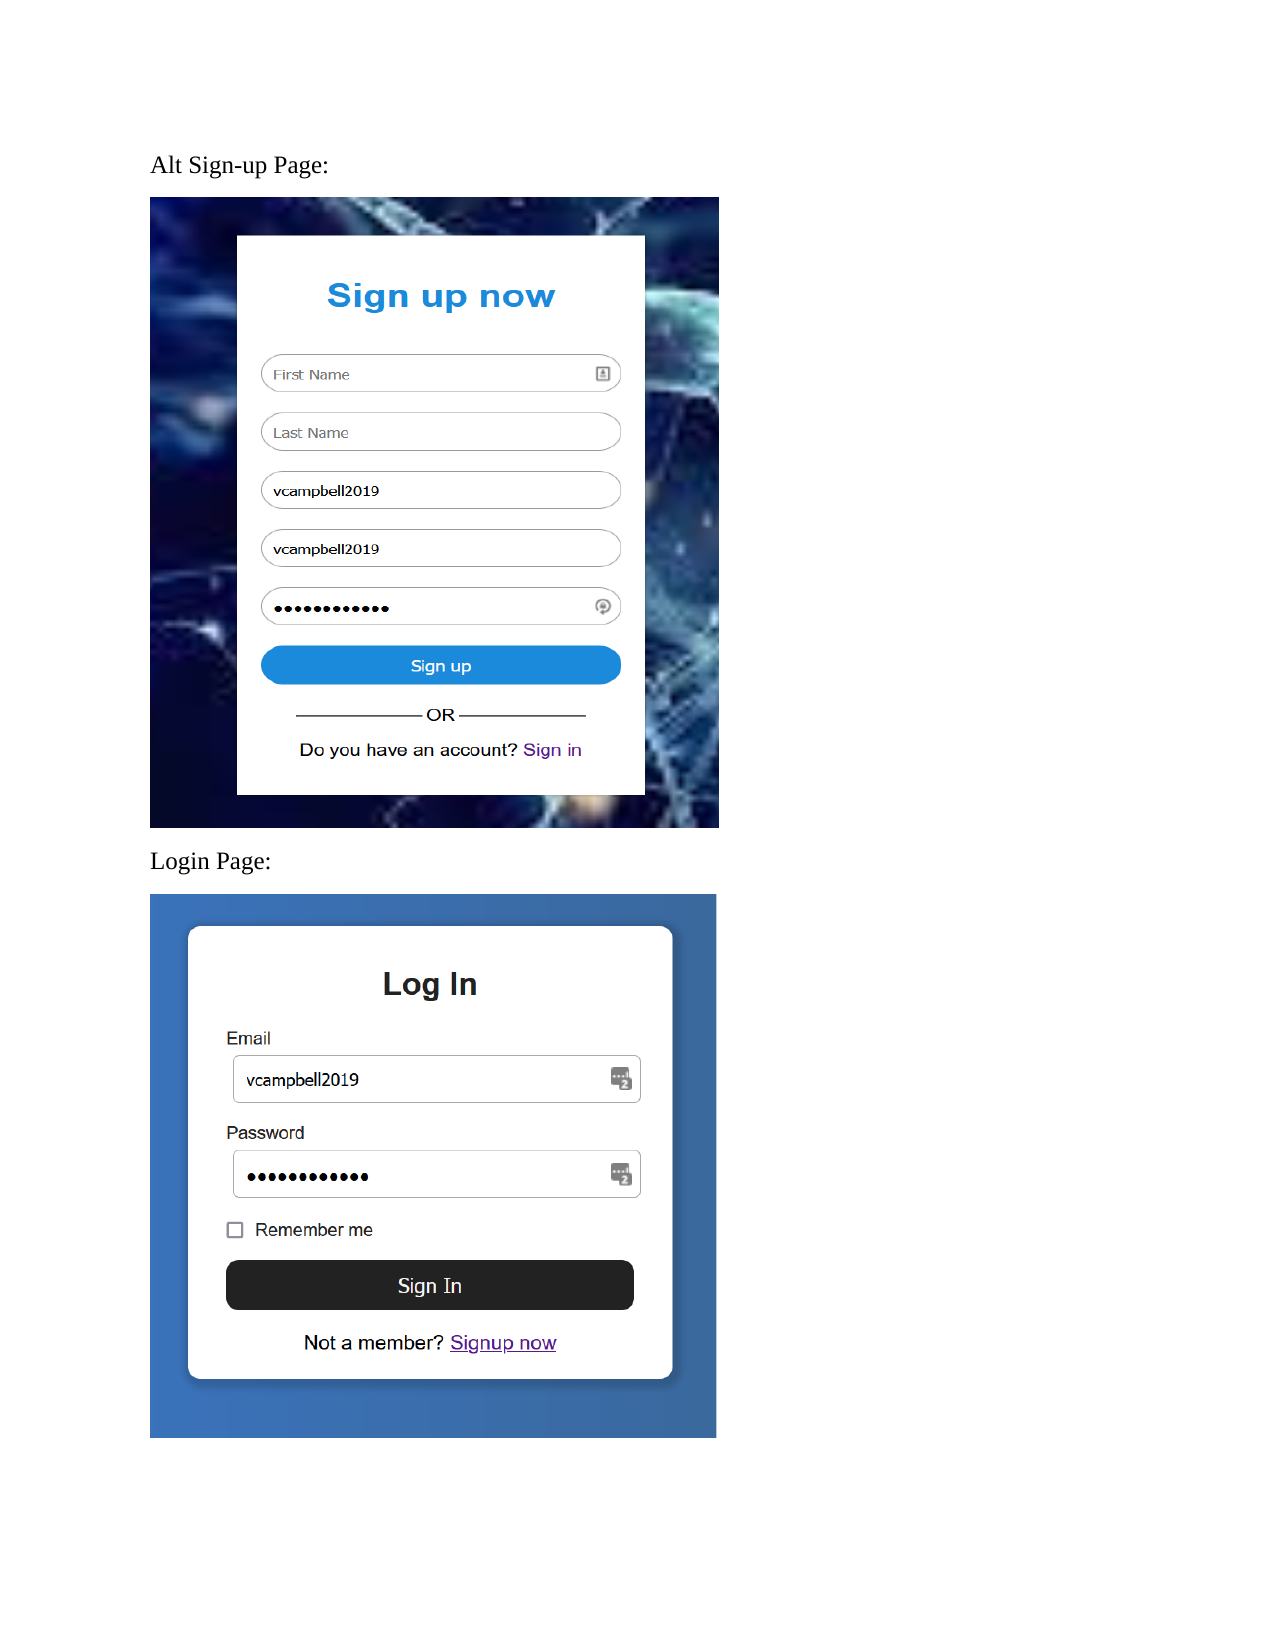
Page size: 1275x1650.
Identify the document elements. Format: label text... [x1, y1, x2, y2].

picture [150, 197, 719, 828]
text Login Page: [150, 846, 1125, 875]
picture [150, 894, 717, 1438]
text Alt Sign-up Page: [150, 150, 1125, 179]
